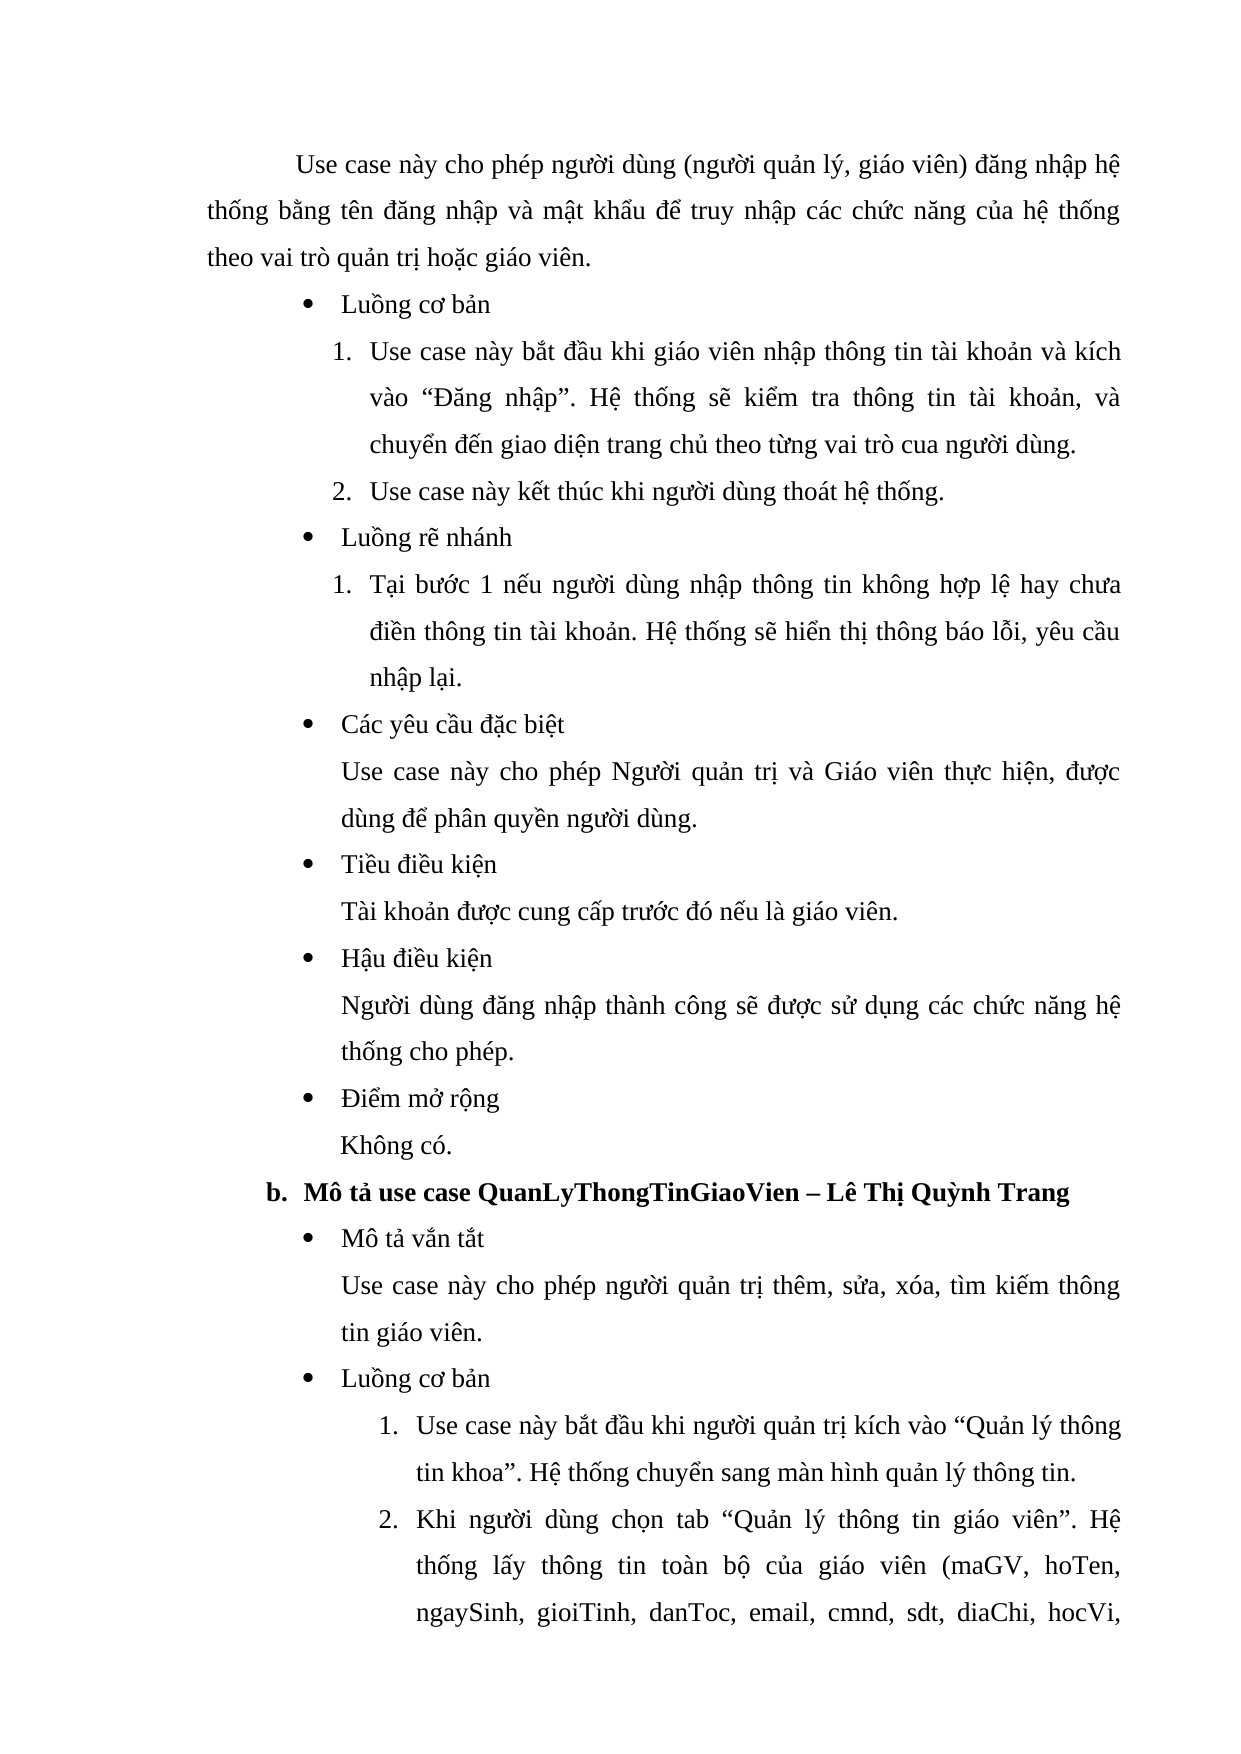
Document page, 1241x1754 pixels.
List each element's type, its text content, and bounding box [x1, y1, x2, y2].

list Mô tả vắn tắt [303, 1222, 1122, 1253]
list Use case này cho phép Người quản trị và Giáo viên thực hiện, được dùng để phân quyền người dùng. [341, 755, 1122, 833]
list Tại bước 1 nếu người dùng nhập thông tin không hợp lệ hay chưa điền thông tin tài khoản. Hệ thống sẽ hiển thị thông báo lỗi, yêu cầu nhập lại. [332, 568, 1122, 693]
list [378, 1503, 1122, 1627]
list Use case này bắt đầu khi giáo viên nhập thông tin tài khoản và kích vào “Đăng nhập”. Hệ thống sẽ kiểm tra thông tin tài khoản, và chuyển đến giao diện trang chủ theo từng vai trò cua người dùng. [332, 334, 1122, 459]
list Use case này bắt đầu khi người quản trị kích vào “Quản lý thông tin khoa”. Hệ thống chuyển sang màn hình quản lý thông tin. [378, 1409, 1122, 1487]
text Không có. [207, 1129, 1122, 1160]
list Mô tả use case QuanLyThongTinGiaoVien – Lê Thị Quỳnh Trang [266, 1176, 1122, 1207]
list Luồng cơ bản [303, 1362, 1122, 1394]
list Hậu điều kiện [303, 942, 1122, 973]
list Tiều điều kiện [303, 848, 1122, 879]
list Luồng cơ bản [303, 288, 1122, 319]
list Các yêu cầu đặc biệt [303, 708, 1122, 739]
list Use case này cho phép người quản trị thêm, sửa, xóa, tìm kiếm thông tin giáo viên. [341, 1269, 1122, 1347]
list Người dùng đăng nhập thành công sẽ được sử dụng các chức năng hệ thống cho phép. [341, 989, 1122, 1067]
list Tài khoản được cung cấp trước đó nếu là giáo viên. [341, 895, 1122, 926]
list Luồng rẽ nhánh [303, 521, 1122, 552]
text Use case này cho phép người dùng (người quản lý, giáo viên) đăng nhập hệ thống bằng tên đăng nhập và mật khẩu để truy nhập các chức năng của hệ thống theo vai trò quản trị hoặc giáo viên. [207, 148, 1122, 272]
list Use case này kết thúc khi người dùng thoát hệ thống. [332, 474, 1122, 506]
list Điểm mở rộng [303, 1082, 1122, 1113]
